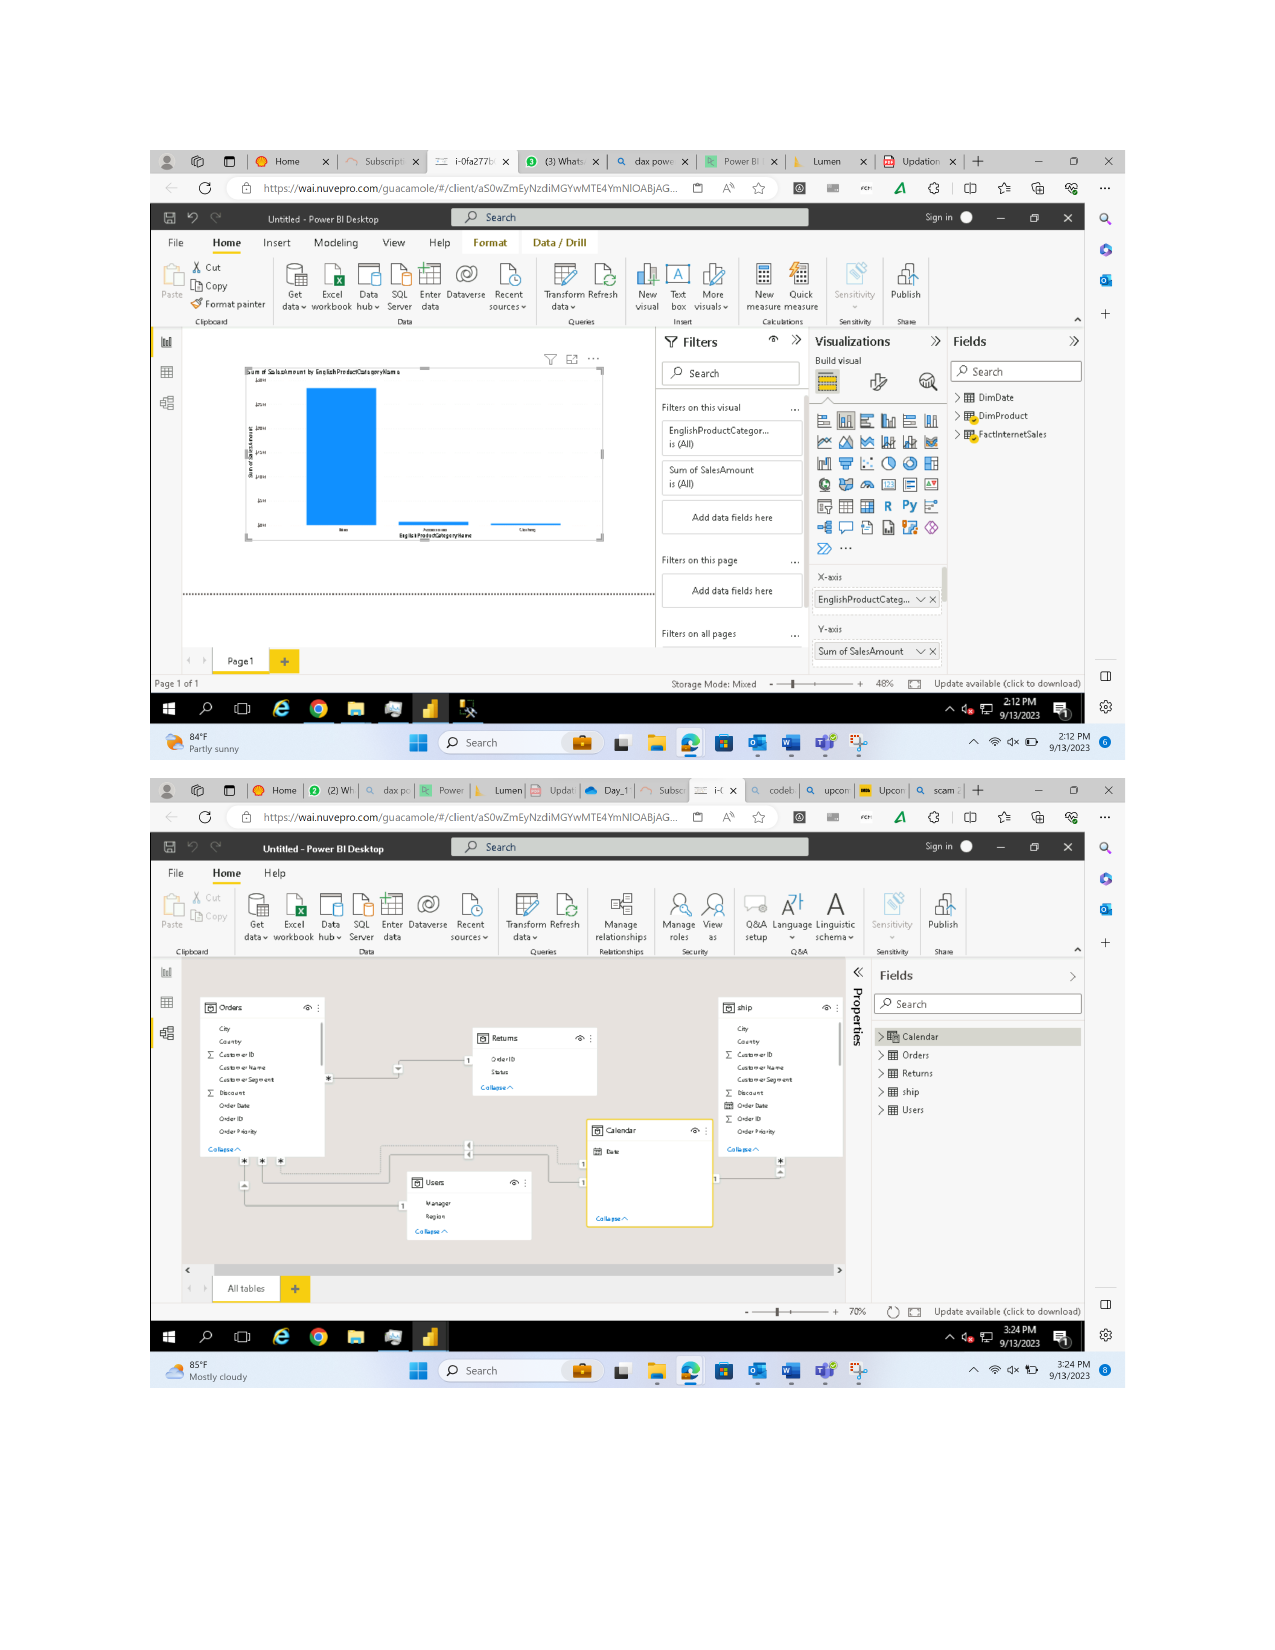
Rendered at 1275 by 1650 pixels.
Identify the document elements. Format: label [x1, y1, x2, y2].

picture [150, 778, 1125, 1388]
picture [150, 150, 1125, 760]
